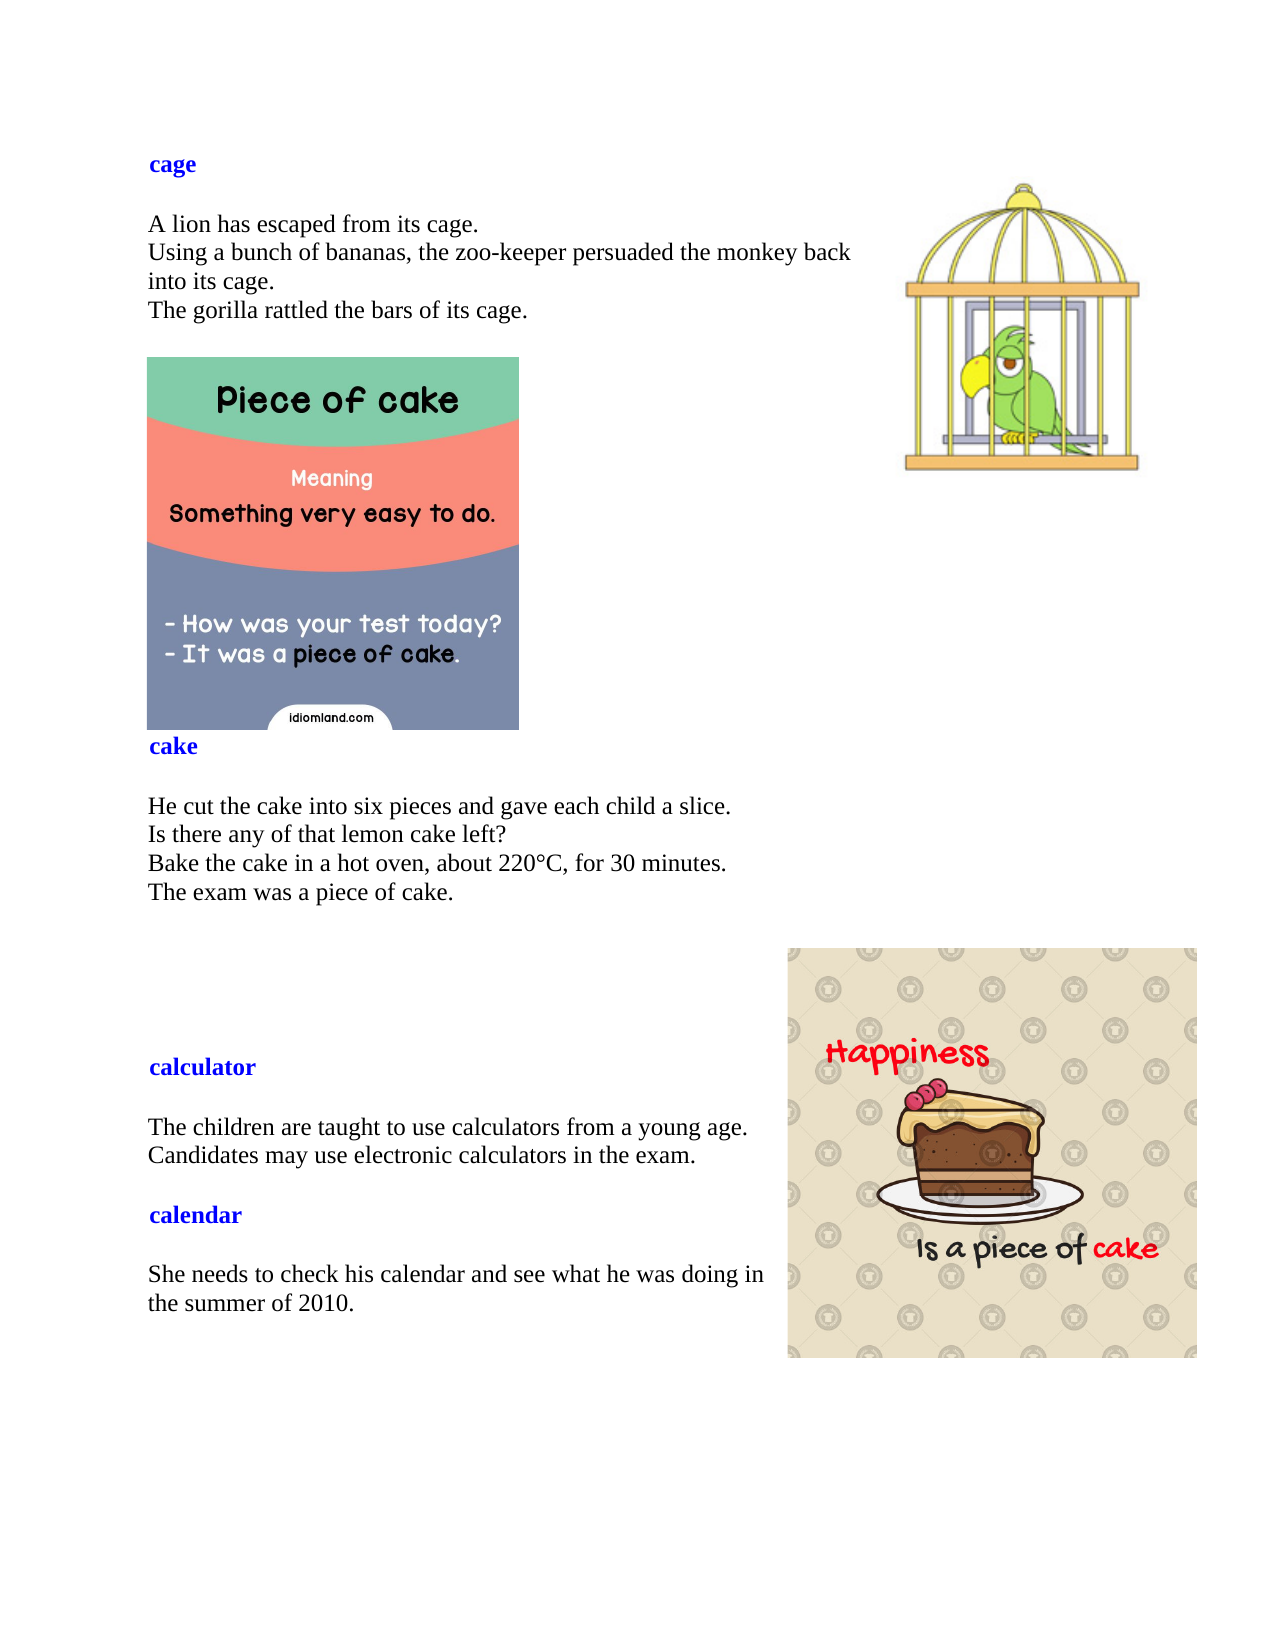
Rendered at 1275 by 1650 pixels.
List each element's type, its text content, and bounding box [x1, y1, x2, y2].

table_header cage [148, 148, 494, 179]
table_header cake [148, 730, 494, 762]
picture [787, 948, 1197, 1358]
text The children are taught to use calculators from a young age. Candidates may use electronic calculators in the exam. [148, 1112, 787, 1169]
text She needs to check his calendar and see what he was doing in the summer of 2010. [148, 1259, 787, 1317]
picture [146, 357, 519, 730]
table_header calculator [148, 1051, 494, 1083]
picture [871, 176, 1175, 482]
table_header calendar [148, 1199, 494, 1230]
text A lion has escaped from its cage. Using a bunch of bananas, the zoo-keeper persuaded the monkey back into its cage. The gorilla rattled the bars of its cage. [148, 209, 871, 324]
text He cut the cake into six pieces and gave each child a slice. Is there any of that lemon cake left? Bake the cake in a hot oven, about 220°C, for 30 minutes. The exam was a piece of cake. [148, 791, 1127, 906]
